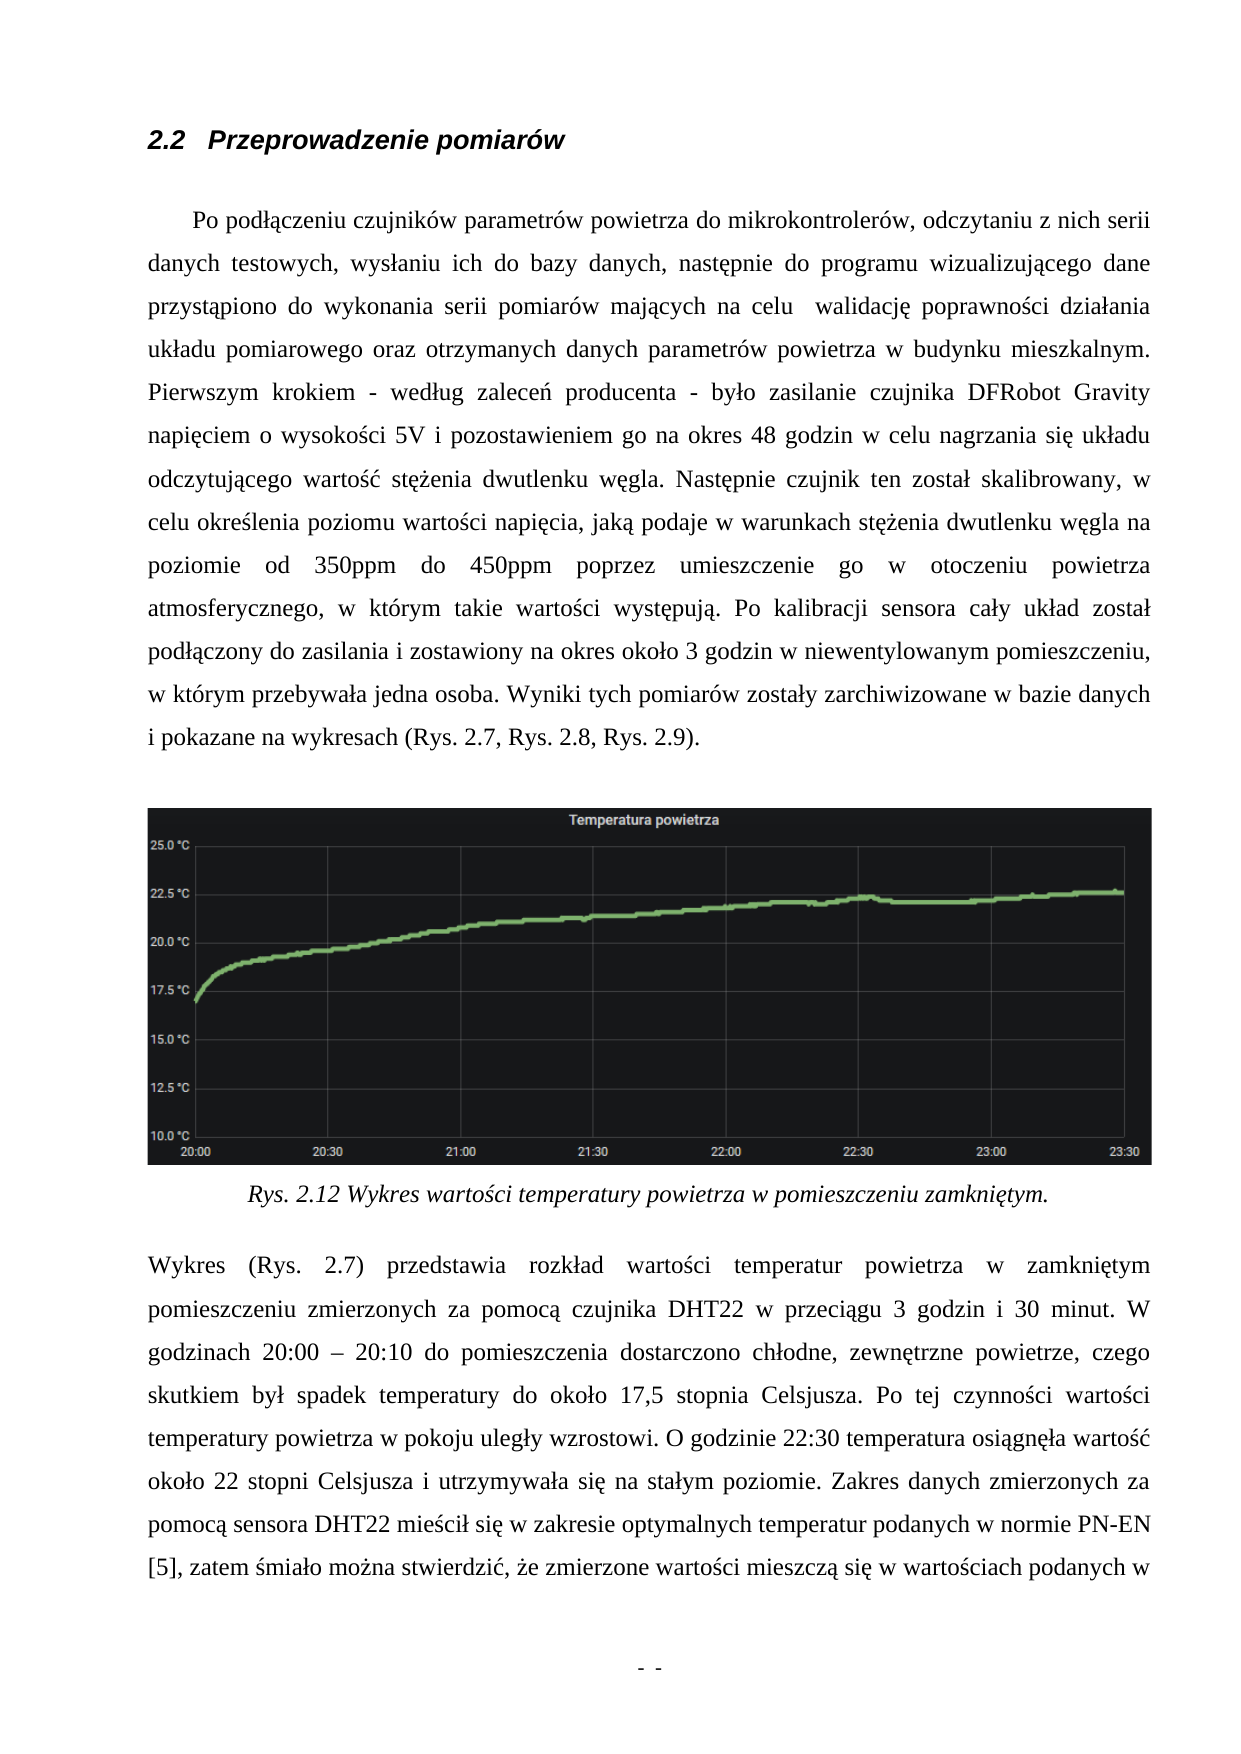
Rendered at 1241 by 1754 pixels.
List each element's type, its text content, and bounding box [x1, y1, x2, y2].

subtitle Przeprowadzenie pomiarów [148, 124, 1152, 156]
picture [147, 808, 1152, 1165]
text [148, 1251, 1152, 1581]
text Po podłączeniu czujników parametrów powietrza do mikrokontrolerów, odczytaniu z nich serii danych testowych, wysłaniu ich do bazy danych, następnie do programu wizualizującego dane przystąpiono do wykonania serii pomiarów mających na celu walidację poprawności działania układu pomiarowego oraz otrzymanych danych parametrów powietrza w budynku mieszkalnym. Pierwszym krokiem - według zaleceń producenta - było zasilanie czujnika DFRobot Gravity napięciem o wysokości 5V i pozostawieniem go na okres 48 godzin w celu nagrzania się układu odczytującego wartość stężenia dwutlenku węgla. Następnie czujnik ten został skalibrowany, w celu określenia poziomu wartości napięcia, jaką podaje w warunkach stężenia dwutlenku węgla na poziomie od 350ppm do 450ppm poprzez umieszczenie go w otoczeniu powietrza atmosferycznego, w którym takie wartości występują. Po kalibracji sensora cały układ został podłączony do zasilania i zostawiony na okres około 3 godzin w niewentylowanym pomieszczeniu, w którym przebywała jedna osoba. Wyniki tych pomiarów zostały zarchiwizowane w bazie danych i pokazane na wykresach (Rys. 2.7, Rys. 2.8, Rys. 2.9). [148, 205, 1152, 751]
